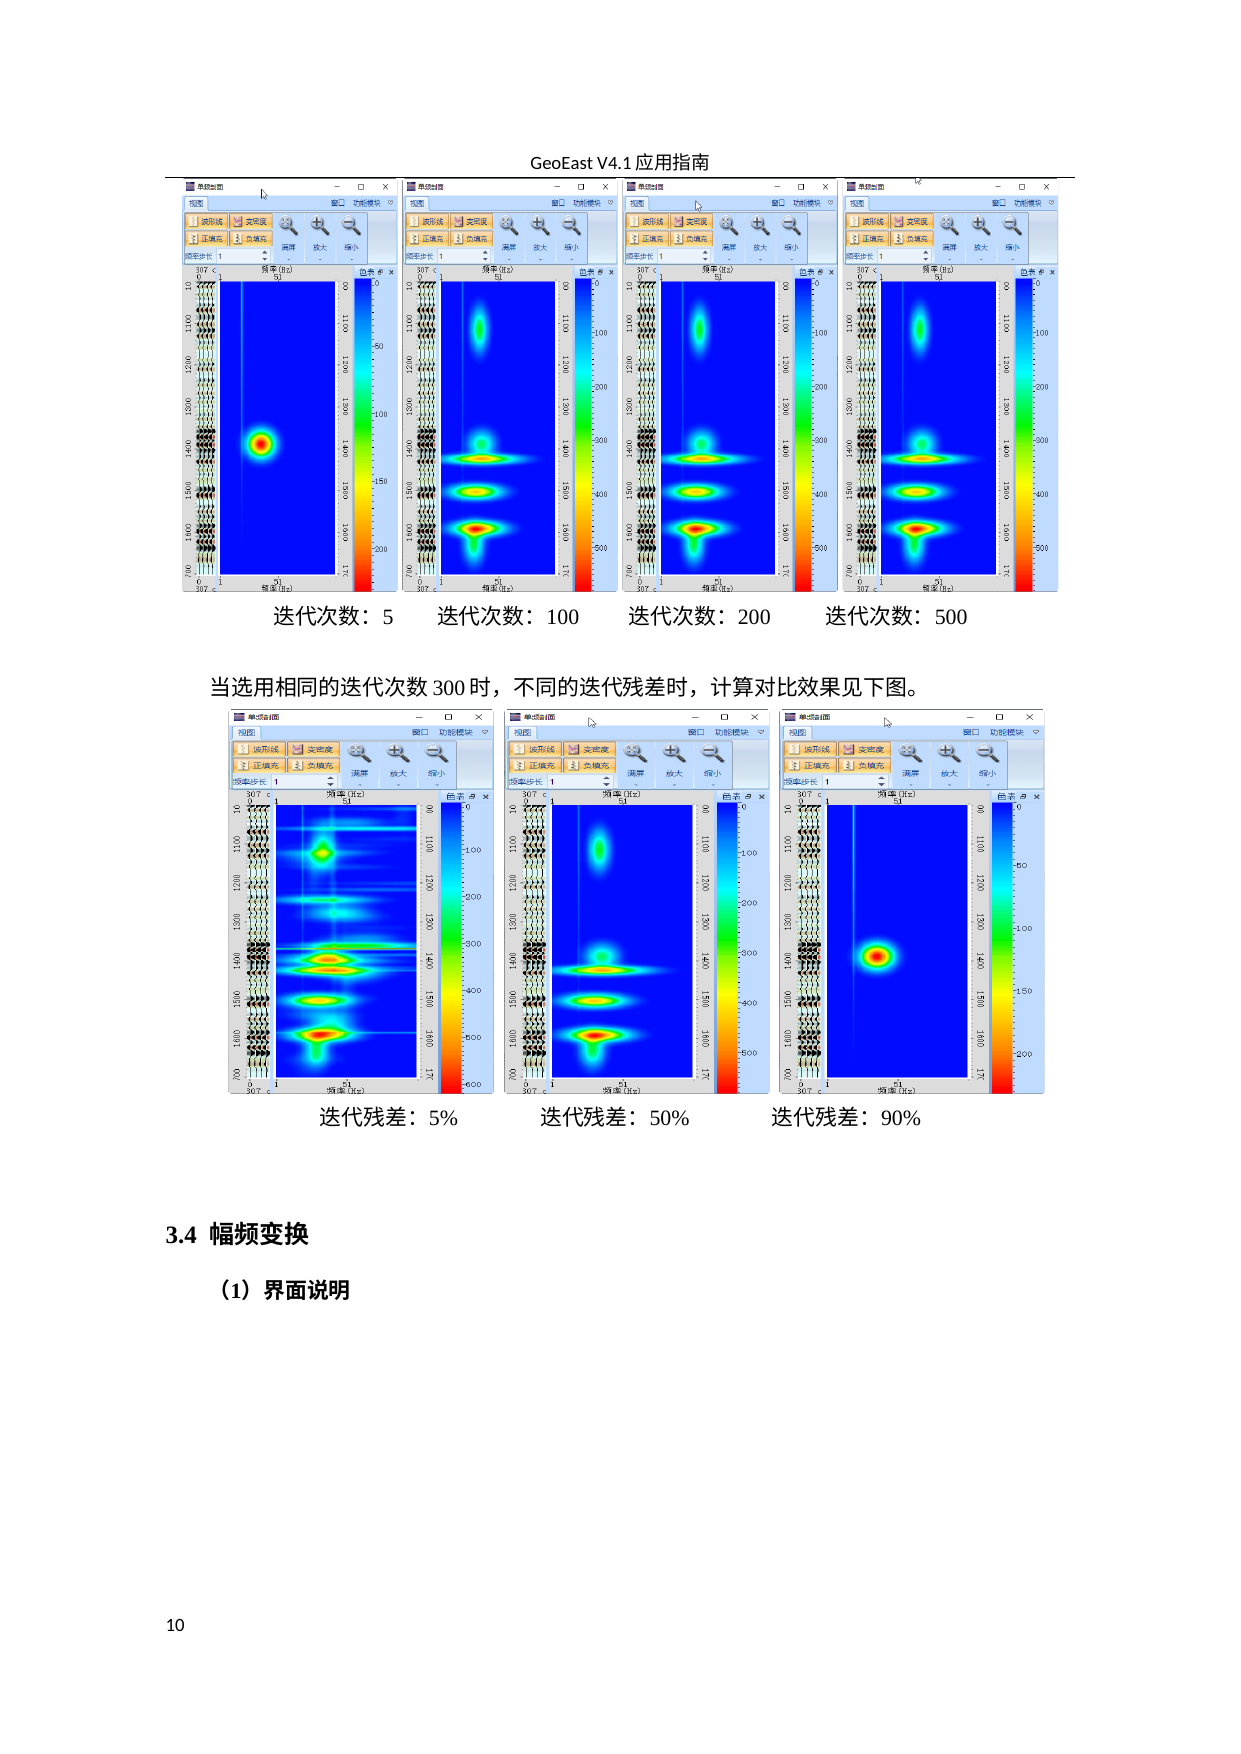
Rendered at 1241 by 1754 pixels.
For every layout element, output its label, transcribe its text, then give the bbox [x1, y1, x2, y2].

picture [228, 709, 494, 1094]
picture [182, 178, 398, 592]
text （1）界面说明 [165, 1273, 1075, 1304]
subtitle 幅频变换 [165, 1215, 1075, 1251]
picture [402, 178, 618, 592]
picture [504, 709, 770, 1094]
picture [779, 709, 1045, 1094]
picture [622, 178, 838, 592]
text 迭代次数：5 迭代次数：100 迭代次数：200 迭代次数：500 [165, 599, 1075, 630]
text 迭代残差：5% 迭代残差：50% 迭代残差：90% [165, 1100, 1075, 1131]
text 当选用相同的迭代次数300时，不同的迭代残差时，计算对比效果见下图。 [165, 670, 1075, 701]
picture [842, 178, 1059, 592]
